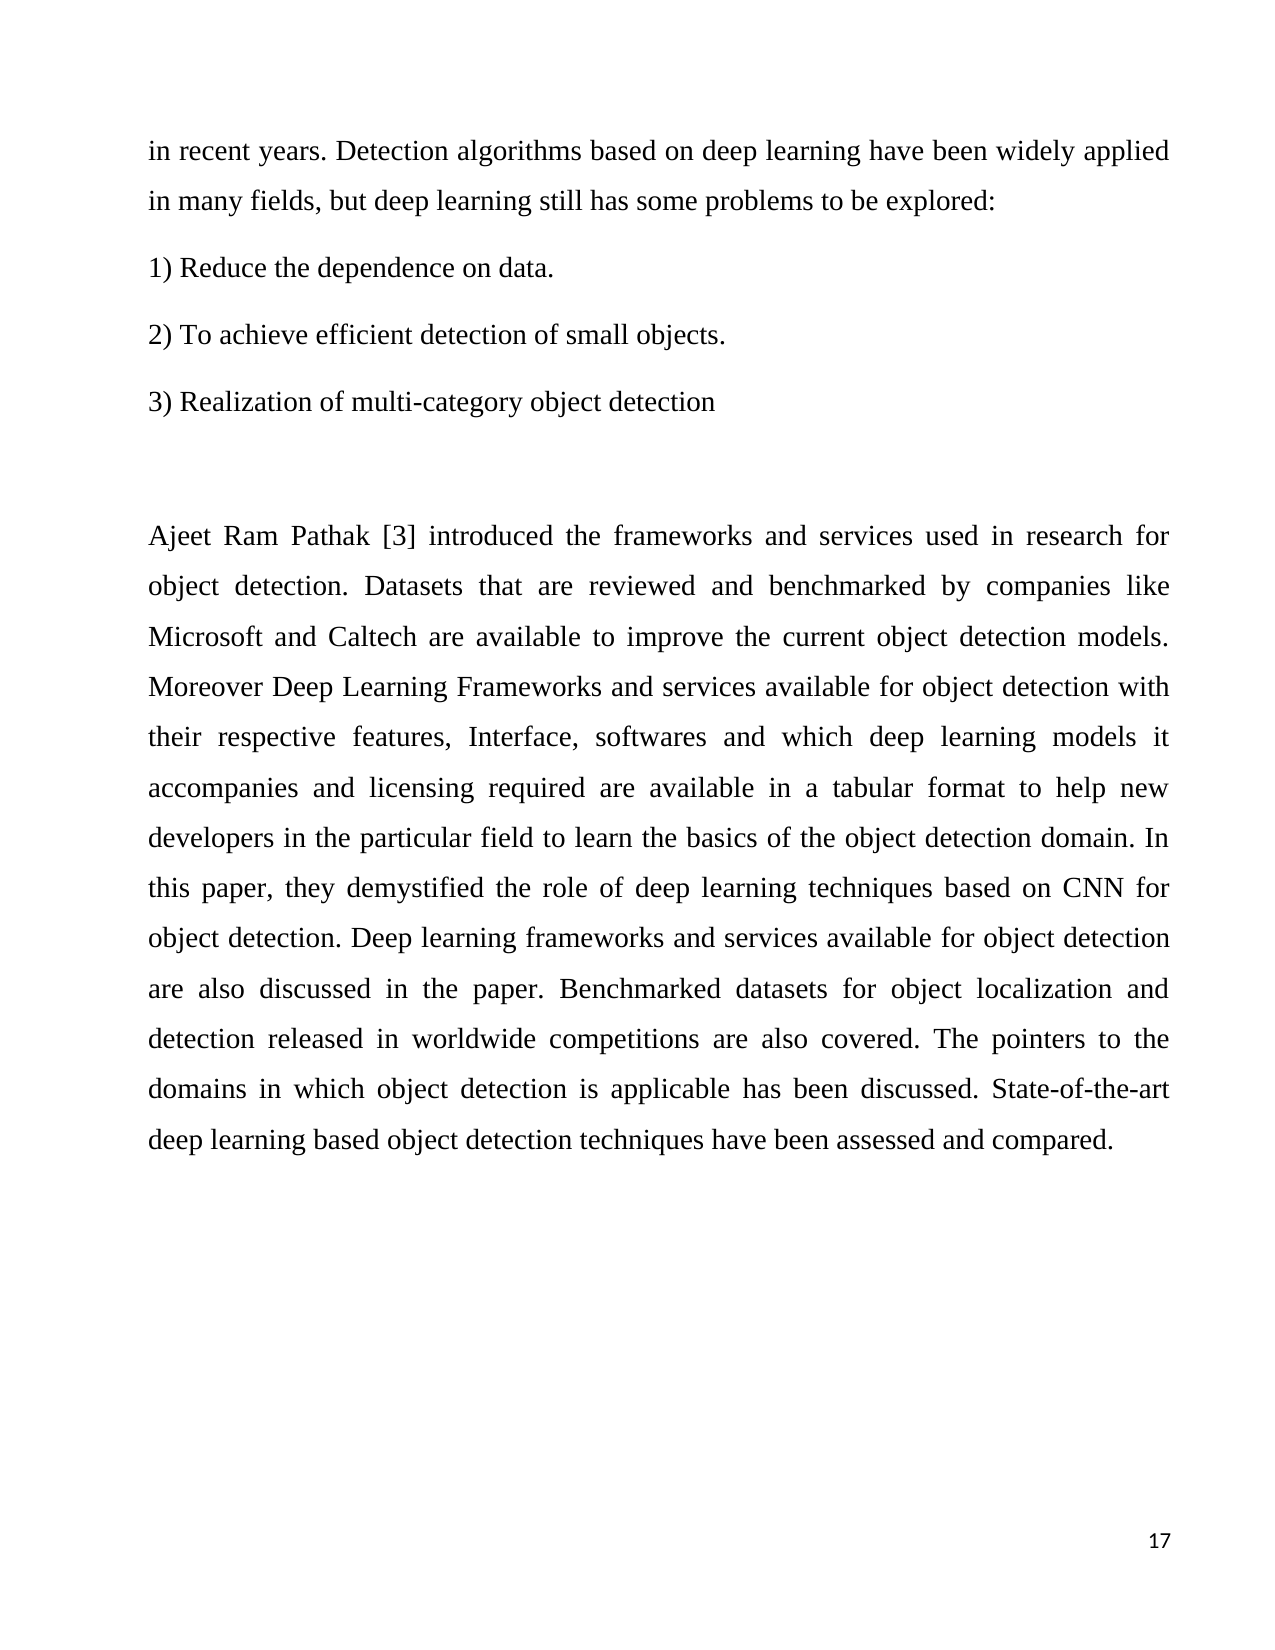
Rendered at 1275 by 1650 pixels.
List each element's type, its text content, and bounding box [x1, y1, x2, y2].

text Ajeet Ram Pathak [3] introduced the frameworks and services used in research for object detection. Datasets that are reviewed and benchmarked by companies like Microsoft and Caltech are available to improve the current object detection models. Moreover Deep Learning Frameworks and services available for object detection with their respective features, Interface, softwares and which deep learning models it accompanies and licensing required are available in a tabular format to help new developers in the particular field to learn the basics of the object detection domain. In this paper, they demystified the role of deep learning techniques based on CNN for object detection. Deep learning frameworks and services available for object detection are also discussed in the paper. Benchmarked datasets for object localization and detection released in worldwide competitions are also covered. The pointers to the domains in which object detection is applicable has been discussed. State-of-the-art deep learning based object detection techniques have been assessed and compared. [148, 518, 1171, 1155]
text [148, 133, 1171, 217]
text 1) Reduce the dependence on data. [148, 250, 1171, 284]
text 2) To achieve efficient detection of small objects. [148, 317, 1171, 351]
text 3) Realization of multi-category object detection [148, 384, 1171, 418]
